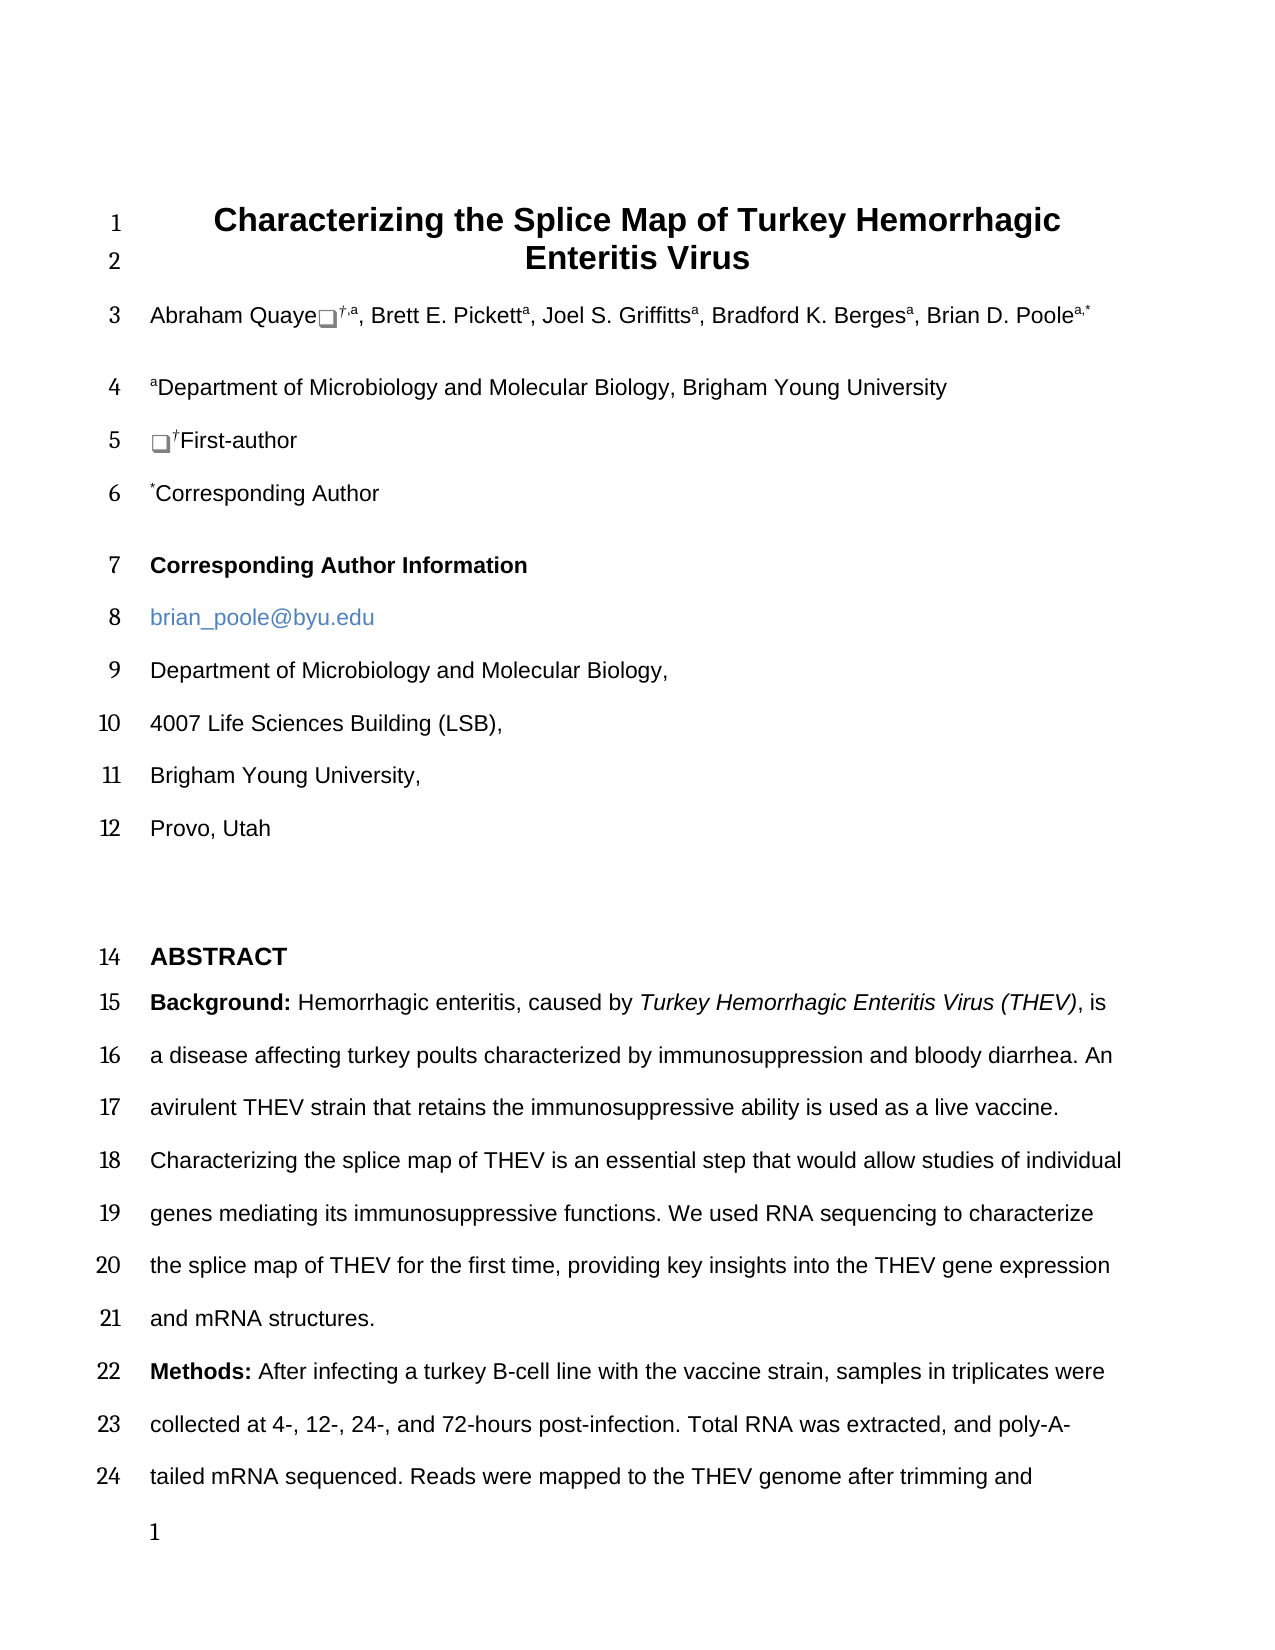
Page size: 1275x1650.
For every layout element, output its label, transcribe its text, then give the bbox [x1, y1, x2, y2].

text Abraham Quaye,a, Brett E. Picketta, Joel S. Griffittsa, Bradford K. Bergesa, Brian D. Poolea,* [150, 302, 1125, 329]
title Characterizing the Splice Map of Turkey Hemorrhagic Enteritis Virus [150, 200, 1125, 277]
text Corresponding Author Information brian_poole@byu.edu Department of Microbiology and Molecular Biology, 4007 Life Sciences Building (LSB), Brigham Young University, Provo, Utah [150, 552, 1125, 894]
subtitle ABSTRACT [150, 941, 1125, 970]
text aDepartment of Microbiology and Molecular Biology, Brigham Young University First-author *Corresponding Author [150, 374, 1125, 507]
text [150, 989, 1125, 1490]
